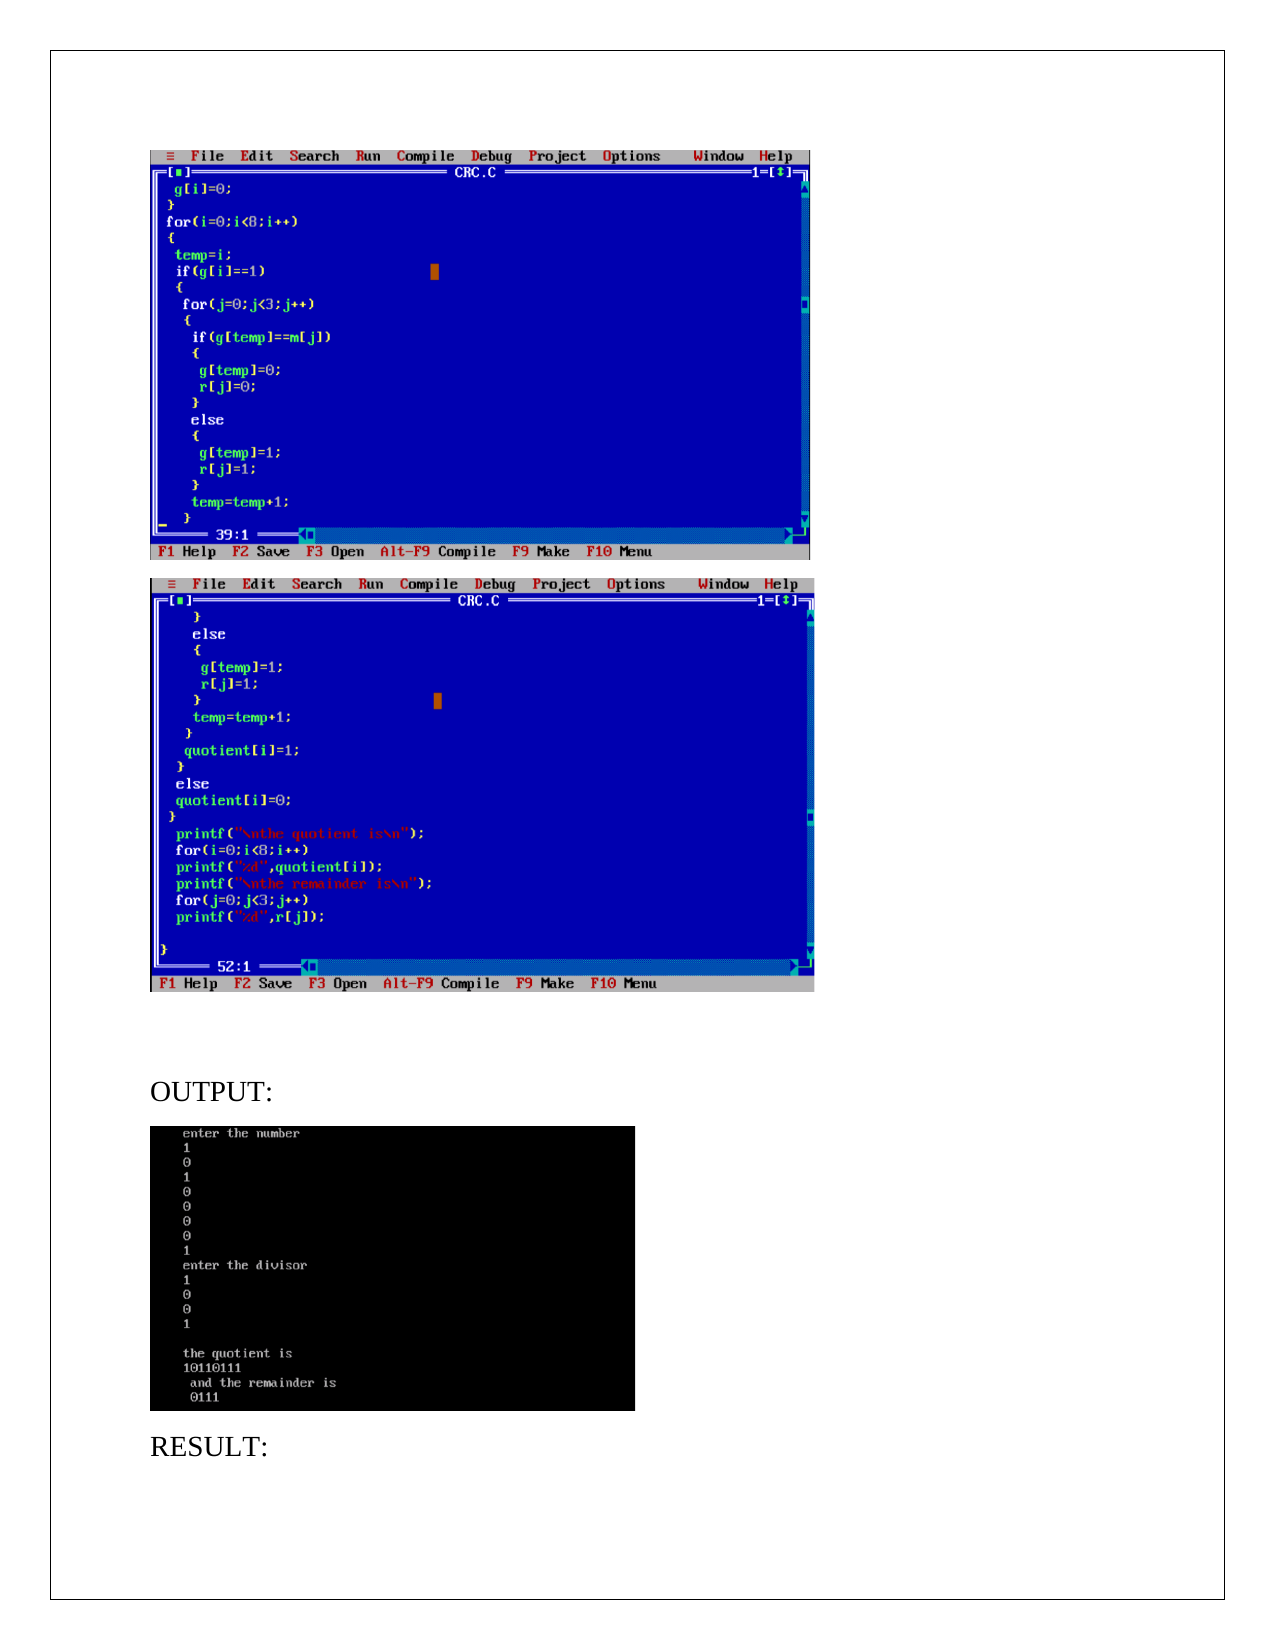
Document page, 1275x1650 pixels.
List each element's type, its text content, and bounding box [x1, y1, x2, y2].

picture [150, 578, 815, 992]
text OUTPUT: [150, 1074, 1125, 1107]
picture [150, 1126, 636, 1411]
picture [150, 150, 811, 560]
text RESULT: [150, 1429, 1125, 1463]
